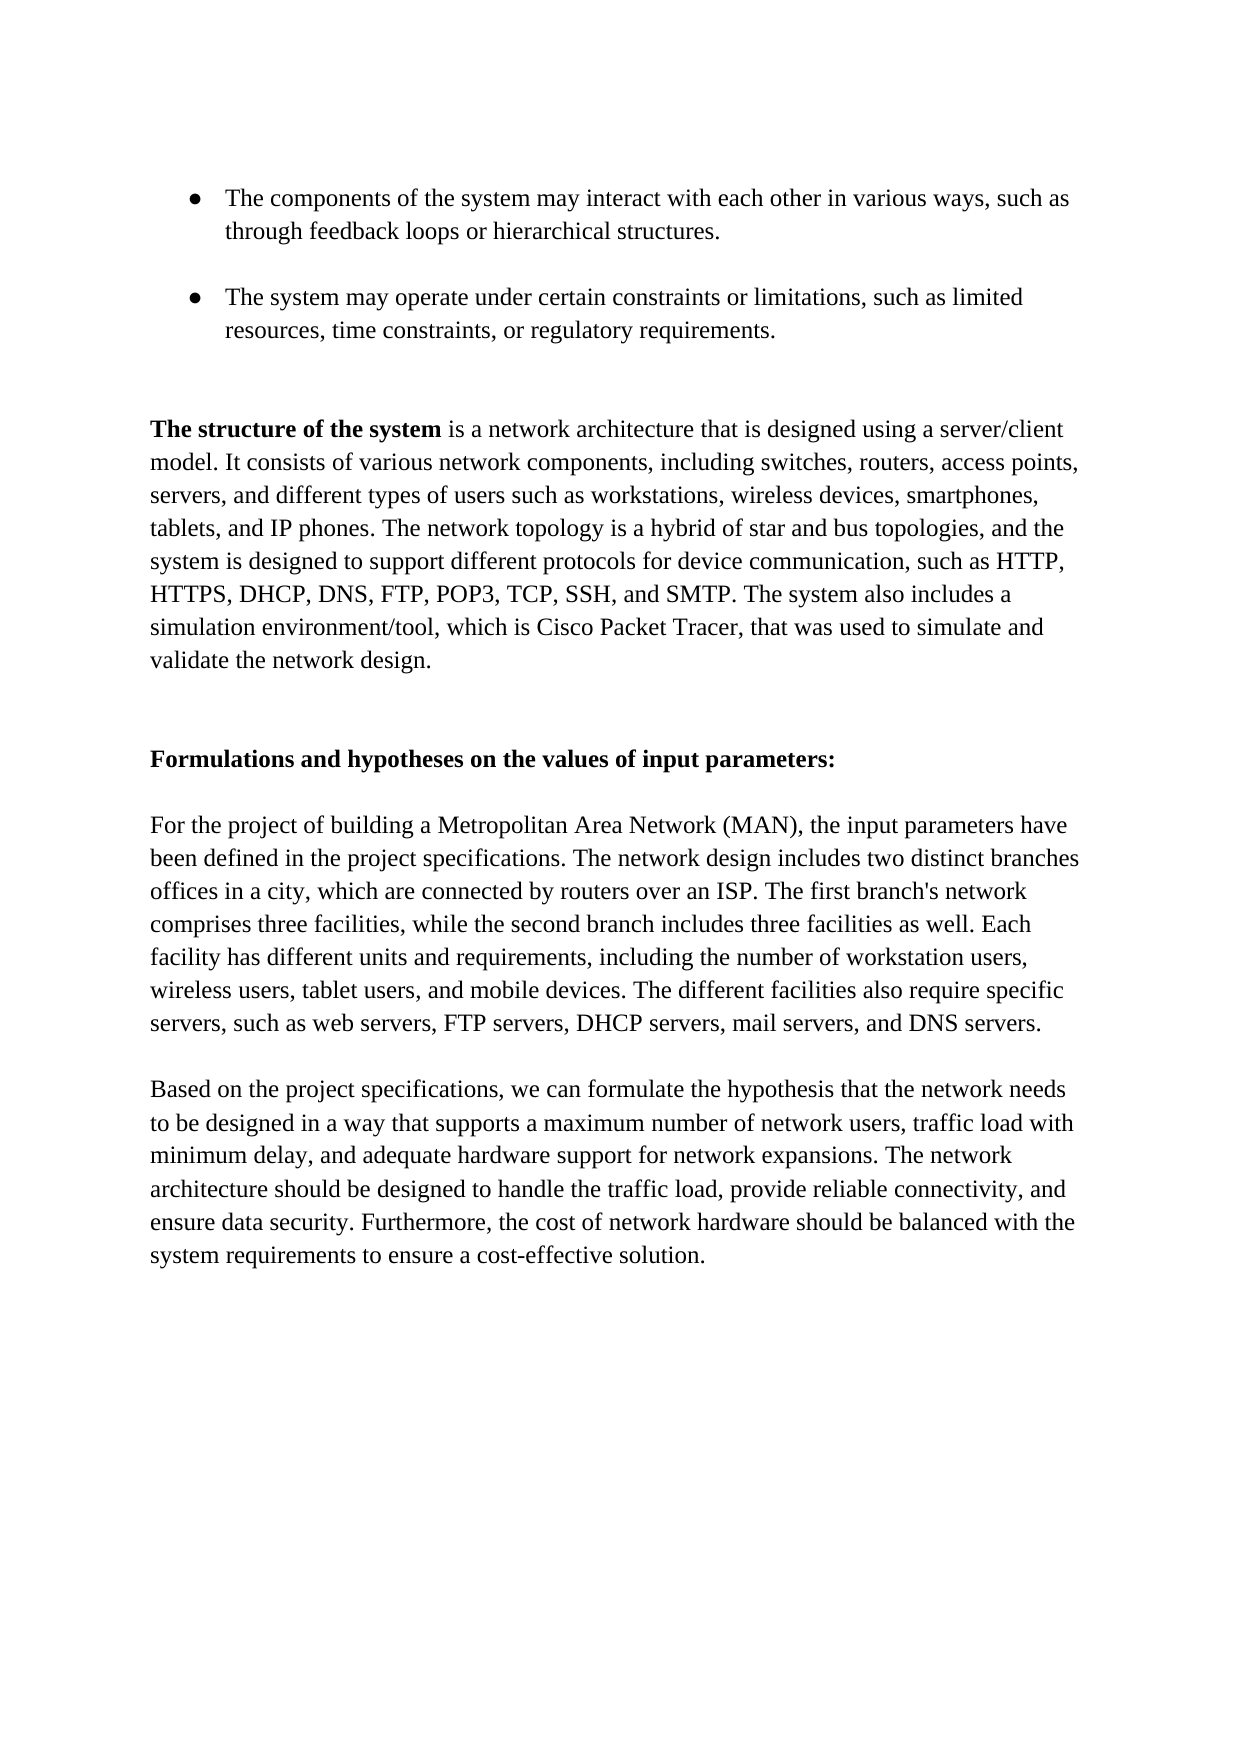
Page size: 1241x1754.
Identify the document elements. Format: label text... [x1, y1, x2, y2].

text Formulations and hypotheses on the values of input parameters: [150, 744, 1090, 773]
text For the project of building a Metropolitan Area Network (MAN), the input parameters have been defined in the project specifications. The network design includes two distinct branches offices in a city, which are connected by routers over an ISP. The first branch's network comprises three facilities, while the second branch includes three facilities as well. Each facility has different units and requirements, including the number of workstation users, wireless users, tablet users, and mobile devices. The different facilities also require specific servers, such as web servers, FTP servers, DHCP servers, mail servers, and DNS servers. [150, 810, 1090, 1037]
list The components of the system may interact with each other in various ways, such as through feedback loops or hierarchical structures. [187, 183, 1090, 245]
text Based on the project specifications, we can formulate the hypothesis that the network needs to be designed in a way that supports a maximum number of network users, traffic load with minimum delay, and adequate hardware support for network expansions. The network architecture should be designed to handle the traffic load, provide reliable connectivity, and ensure data security. Furthermore, the cost of network hardware should be balanced with the system requirements to ensure a cost-effective solution. [150, 1074, 1090, 1268]
text The structure of the system is a network architecture that is designed using a server/client model. It consists of various network components, including switches, routers, access points, servers, and different types of users such as workstations, wireless devices, smartphones, tablets, and IP phones. The network topology is a hybrid of star and bus topologies, and the system is designed to support different protocols for device communication, such as HTTP, HTTPS, DHCP, DNS, FTP, POP3, TCP, SSH, and SMTP. The system also includes a simulation environment/tool, which is Cisco Packet Tracer, that was used to simulate and validate the network design. [150, 414, 1090, 674]
list The system may operate under certain constraints or limitations, such as limited resources, time constraints, or regulatory requirements. [187, 282, 1090, 344]
